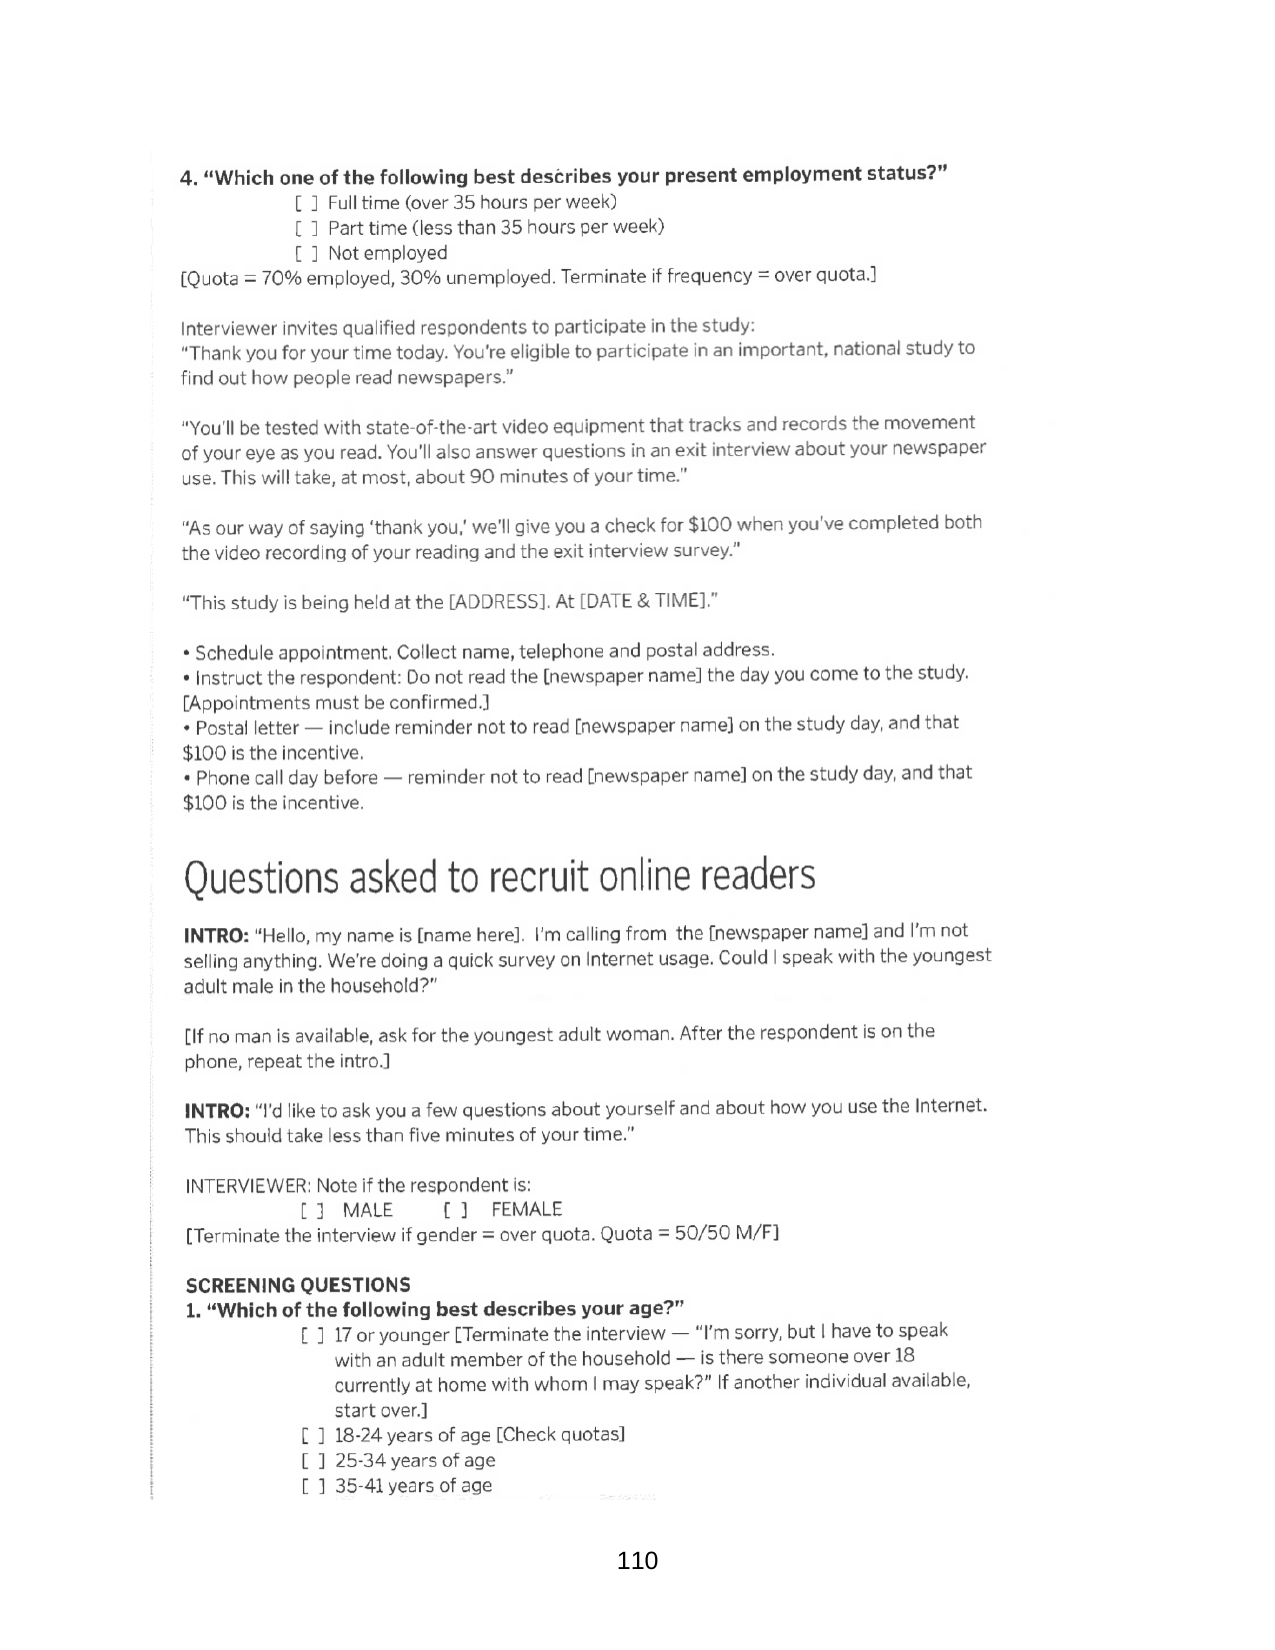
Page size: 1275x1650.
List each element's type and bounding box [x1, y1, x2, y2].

picture [150, 150, 1094, 1500]
